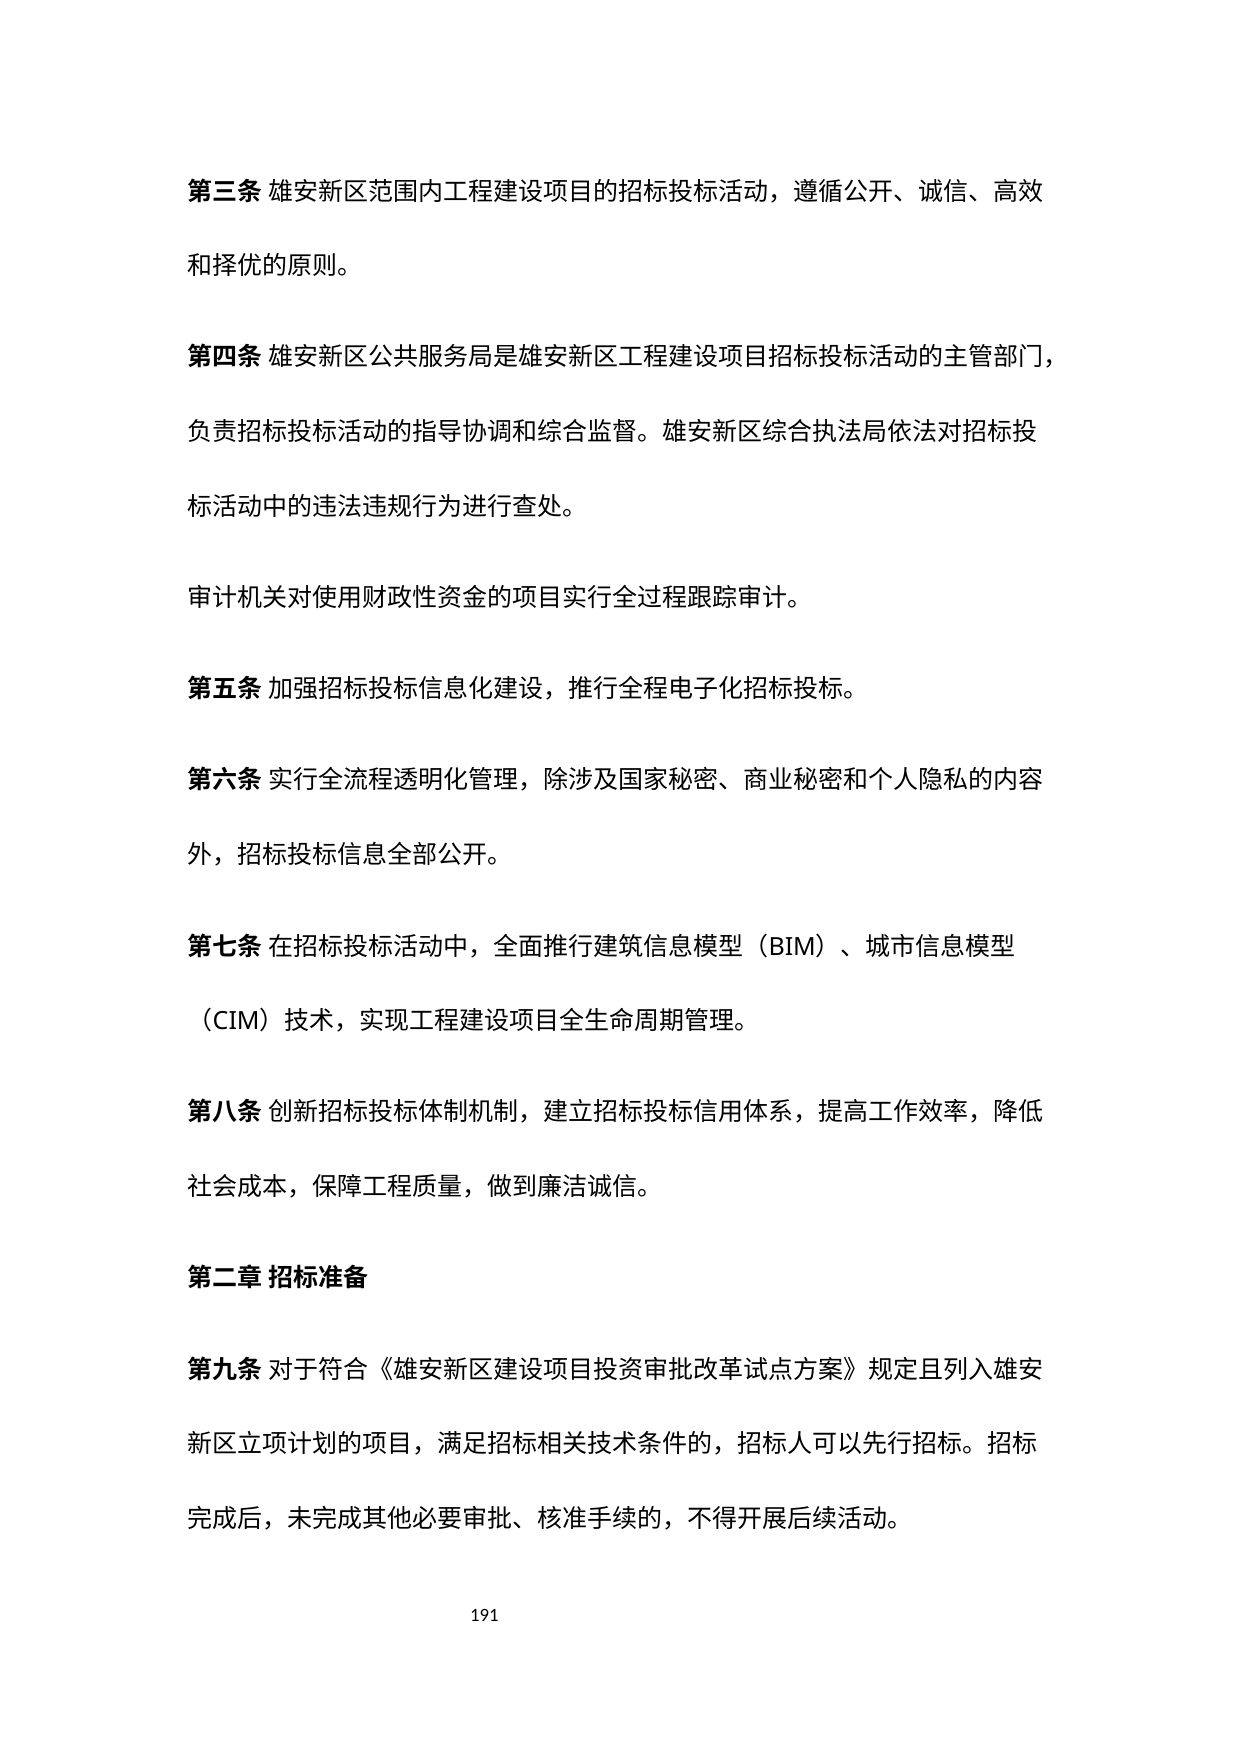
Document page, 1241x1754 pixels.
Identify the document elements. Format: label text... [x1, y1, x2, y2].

text 第七条 在招标投标活动中，全面推行建筑信息模型（BIM）、城市信息模型（CIM）技术，实现工程建设项目全生命周期管理。 [187, 912, 1053, 1051]
text 第四条 雄安新区公共服务局是雄安新区工程建设项目招标投标活动的主管部门，负责招标投标活动的指导协调和综合监督。雄安新区综合执法局依法对招标投标活动中的违法违规行为进行查处。 [187, 322, 1053, 537]
text 第九条 对于符合《雄安新区建设项目投资审批改革试点方案》规定且列入雄安新区立项计划的项目，满足招标相关技术条件的，招标人可以先行招标。招标完成后，未完成其他必要审批、核准手续的，不得开展后续活动。 [187, 1335, 1053, 1549]
text 第六条 实行全流程透明化管理，除涉及国家秘密、商业秘密和个人隐私的内容外，招标投标信息全部公开。 [187, 746, 1053, 885]
text 第八条 创新招标投标体制机制，建立招标投标信用体系，提高工作效率，降低社会成本，保障工程质量，做到廉洁诚信。 [187, 1077, 1053, 1217]
text 审计机关对使用财政性资金的项目实行全过程跟踪审计。 [187, 563, 1053, 628]
text 第三条 雄安新区范围内工程建设项目的招标投标活动，遵循公开、诚信、高效和择优的原则。 [187, 157, 1053, 296]
text 第五条 加强招标投标信息化建设，推行全程电子化招标投标。 [187, 654, 1053, 719]
text 第二章 招标准备 [187, 1243, 1053, 1308]
